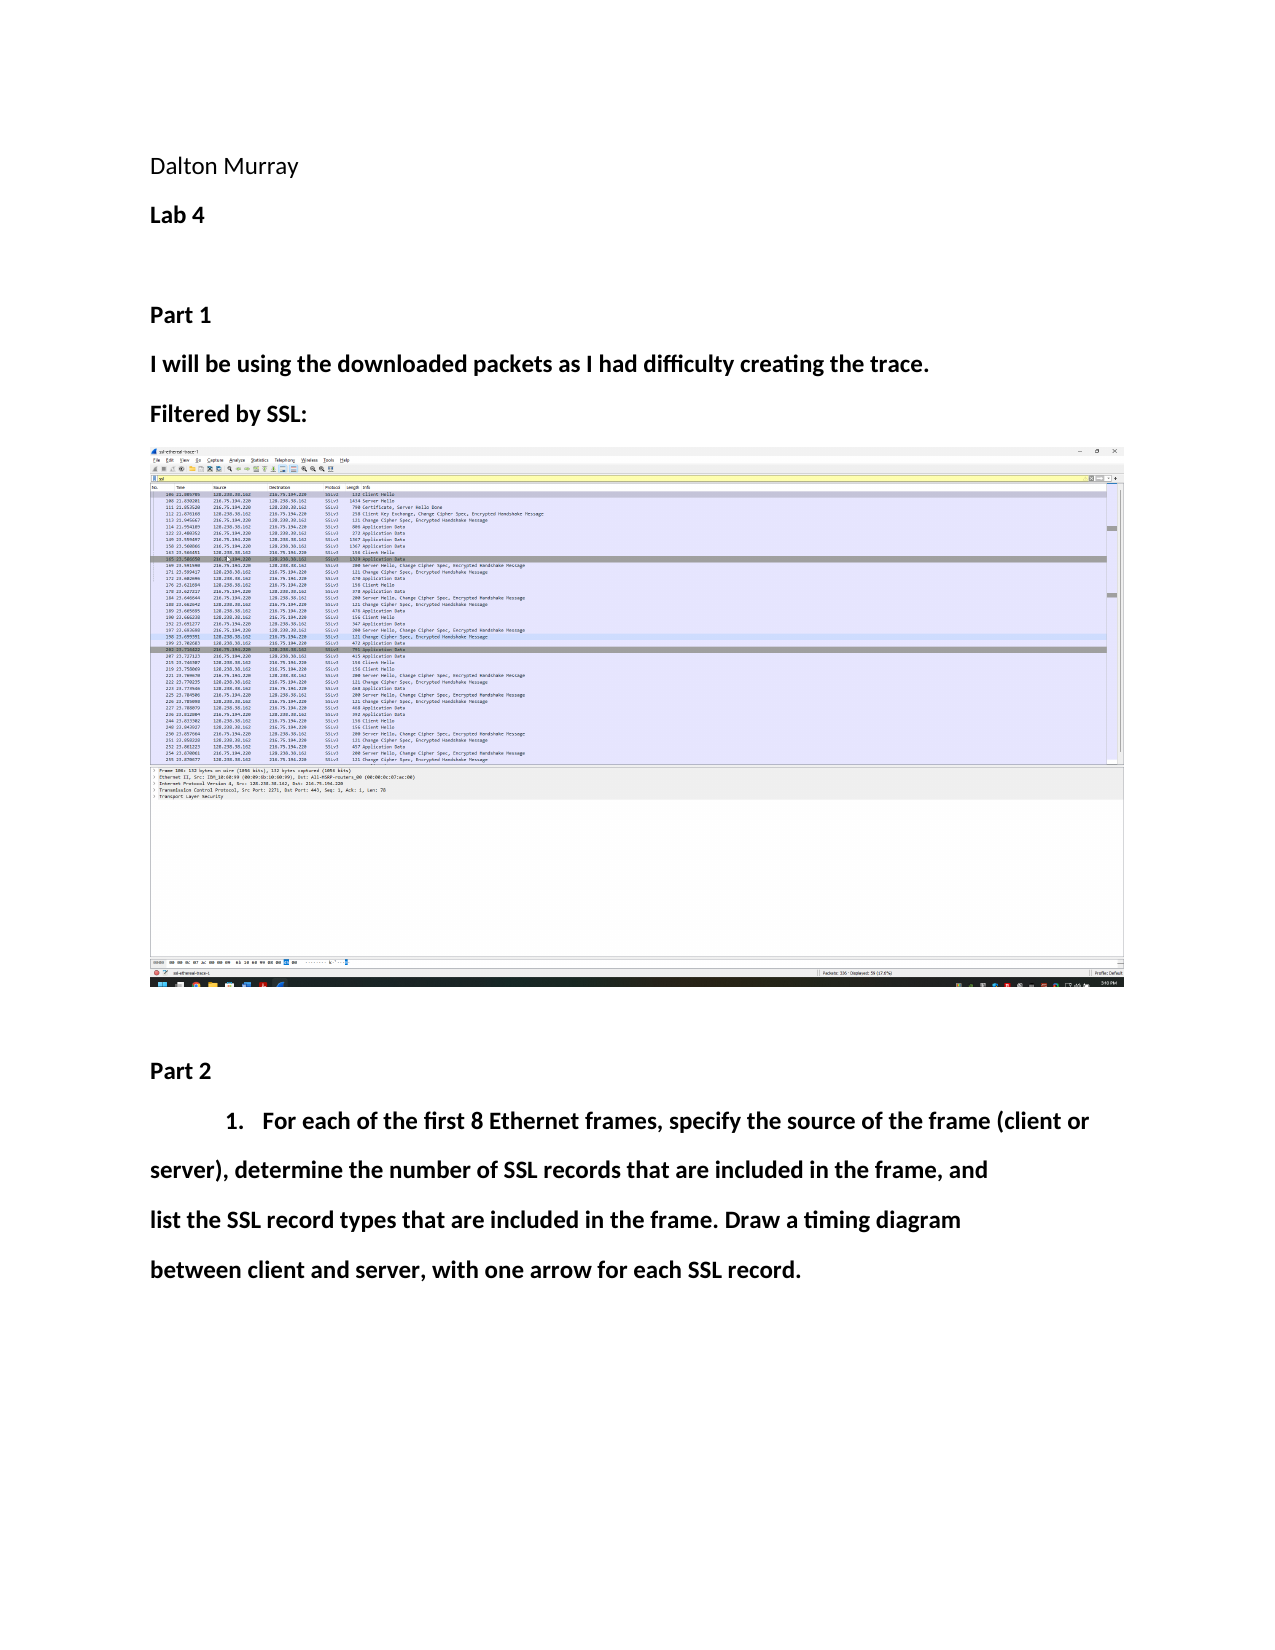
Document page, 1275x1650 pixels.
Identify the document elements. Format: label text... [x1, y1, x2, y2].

text I will be using the downloaded packets as I had difficulty creating the trace. [150, 348, 1125, 379]
text Dalton Murray [150, 150, 1125, 181]
text server), determine the number of SSL records that are included in the frame, and [150, 1155, 1125, 1185]
picture [150, 447, 1124, 987]
text Part 2 [150, 1056, 1125, 1086]
text between client and server, with one arrow for each SSL record. [150, 1254, 1125, 1284]
text Part 1 [150, 299, 1125, 329]
text Lab 4 [150, 199, 1125, 230]
text list the SSL record types that are included in the frame. Draw a timing diagram [150, 1204, 1125, 1235]
list For each of the first 8 Ethernet frames, specify the source of the frame (client or [225, 1105, 1125, 1136]
text Filtered by SSL: [150, 398, 1125, 428]
